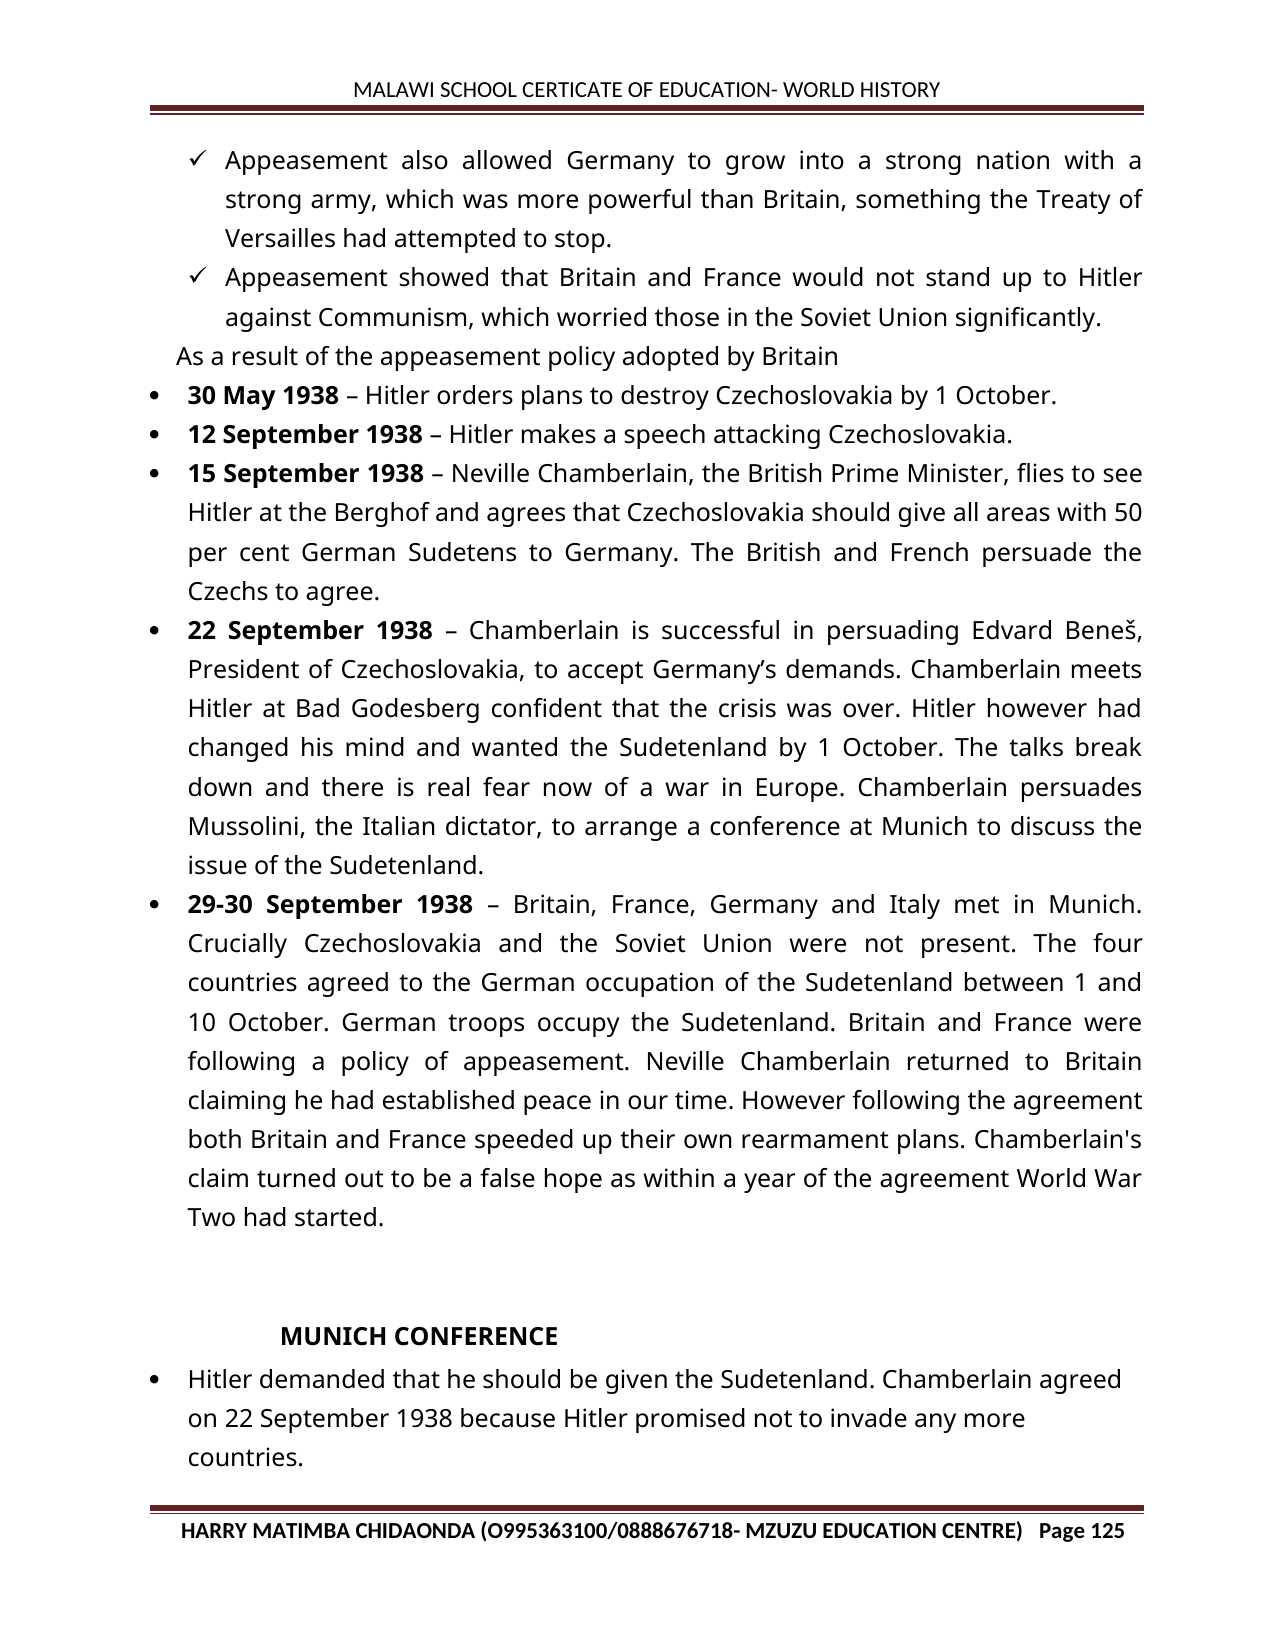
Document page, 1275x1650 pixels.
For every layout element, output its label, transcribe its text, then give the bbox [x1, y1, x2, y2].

list Hitler demanded that he should be given the Sudetenland. Chamberlain agreed on 22 September 1938 because Hitler promised not to invade any more countries. [150, 1361, 1144, 1474]
list 12 September 1938 – Hitler makes a speech attacking Czechoslovakia. [150, 417, 1144, 451]
list 29-30 September 1938 – Britain, France, Germany and Italy met in Munich. Crucially Czechoslovakia and the Soviet Union were not present. The four countries agreed to the German occupation of the Sudetenland between 1 and 10 October. German troops occupy the Sudetenland. Britain and France were following a policy of appeasement. Neville Chamberlain returned to Britain claiming he had established peace in our time. However following the agreement both Britain and France speeded up their own rearmament plans. Chamberlain's claim turned out to be a false hope as within a year of the agreement World War Two had started. [150, 887, 1144, 1234]
list Appeasement showed that Britain and France would not stand up to Hitler against Communism, which worried those in the Soviet Union significantly. [187, 260, 1144, 333]
text MUNICH CONFERENCE [150, 1318, 1144, 1352]
list 30 May 1938 – Hitler orders plans to destroy Czechoslovakia by 1 October. [150, 377, 1144, 412]
list 22 September 1938 – Chamberlain is successful in persuading Edvard Beneš, President of Czechoslovakia, to accept Germany’s demands. Chamberlain meets Hitler at Bad Godesberg confident that the crisis was over. Hitler however had changed his mind and wanted the Sudetenland by 1 October. The talks break down and there is real fear now of a war in Europe. Chamberlain persuades Mussolini, the Italian dictator, to arrange a conference at Munich to discuss the issue of the Sudetenland. [150, 612, 1144, 882]
list 15 September 1938 – Neville Chamberlain, the British Prime Minister, flies to see Hitler at the Berghof and agrees that Czechoslovakia should give all areas with 50 per cent German Sudetens to Germany. The British and French persuade the Czechs to agree. [150, 456, 1144, 607]
list Appeasement also allowed Germany to grow into a strong nation with a strong army, which was more powerful than Britain, something the Treaty of Versailles had attempted to stop. [187, 142, 1144, 255]
text As a result of the appeasement policy adopted by Britain [150, 338, 1144, 372]
